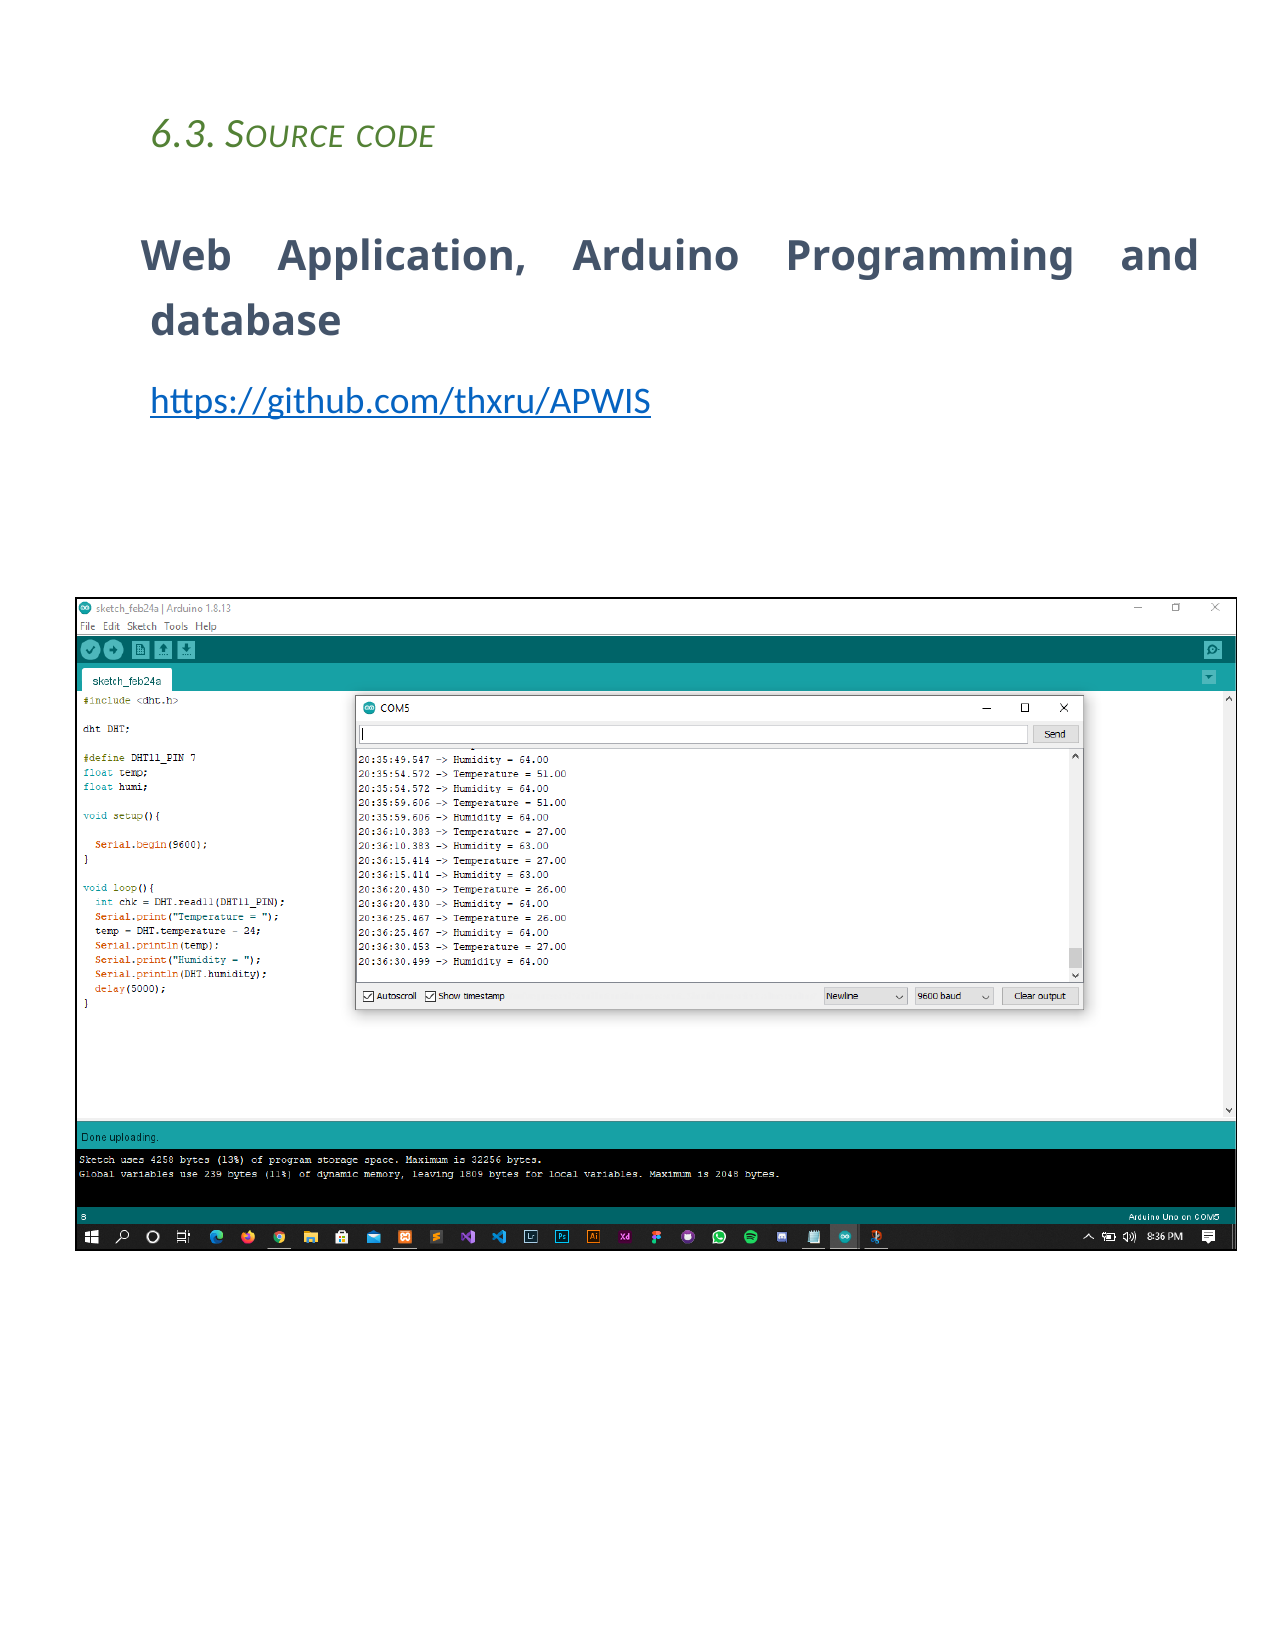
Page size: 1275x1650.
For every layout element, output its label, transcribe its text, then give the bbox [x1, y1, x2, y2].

subtitle Source code [150, 107, 1200, 158]
text https://github.com/thxru/APWIS [150, 377, 1200, 422]
picture [77, 599, 1236, 1249]
text Web Application, Arduino Programming and database [141, 225, 1200, 347]
